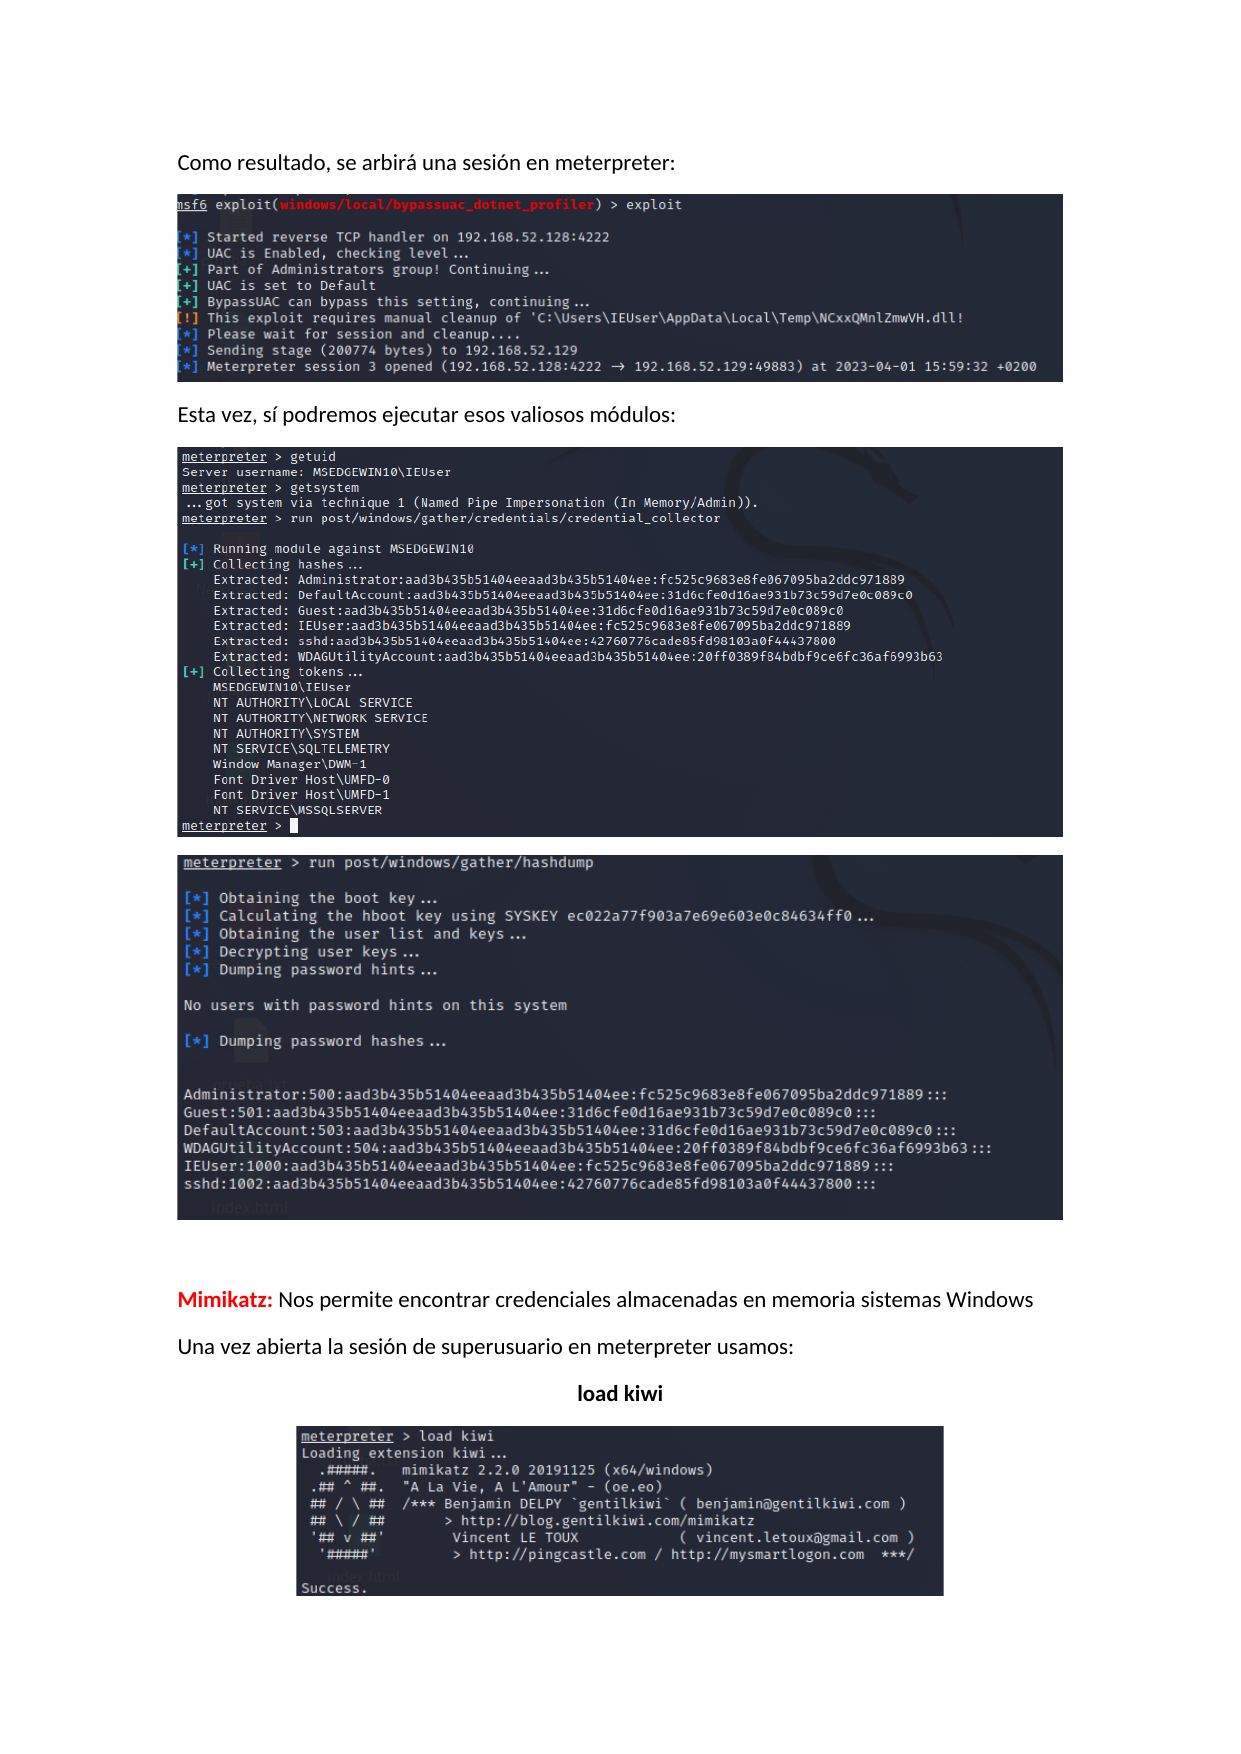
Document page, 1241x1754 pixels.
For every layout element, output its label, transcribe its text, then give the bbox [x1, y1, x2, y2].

text Esta vez, sí podremos ejecutar esos valiosos módulos: [177, 400, 1063, 428]
text Una vez abierta la sesión de superusuario en meterpreter usamos: [177, 1332, 1063, 1360]
picture [296, 1426, 944, 1596]
picture [177, 447, 1063, 837]
picture [177, 855, 1063, 1220]
text Como resultado, se arbirá una sesión en meterpreter: [177, 148, 1063, 176]
picture [177, 194, 1063, 382]
text load kiwi [177, 1379, 1063, 1407]
text Mimikatz: Nos permite encontrar credenciales almacenadas en memoria sistemas Windows [177, 1285, 1063, 1313]
